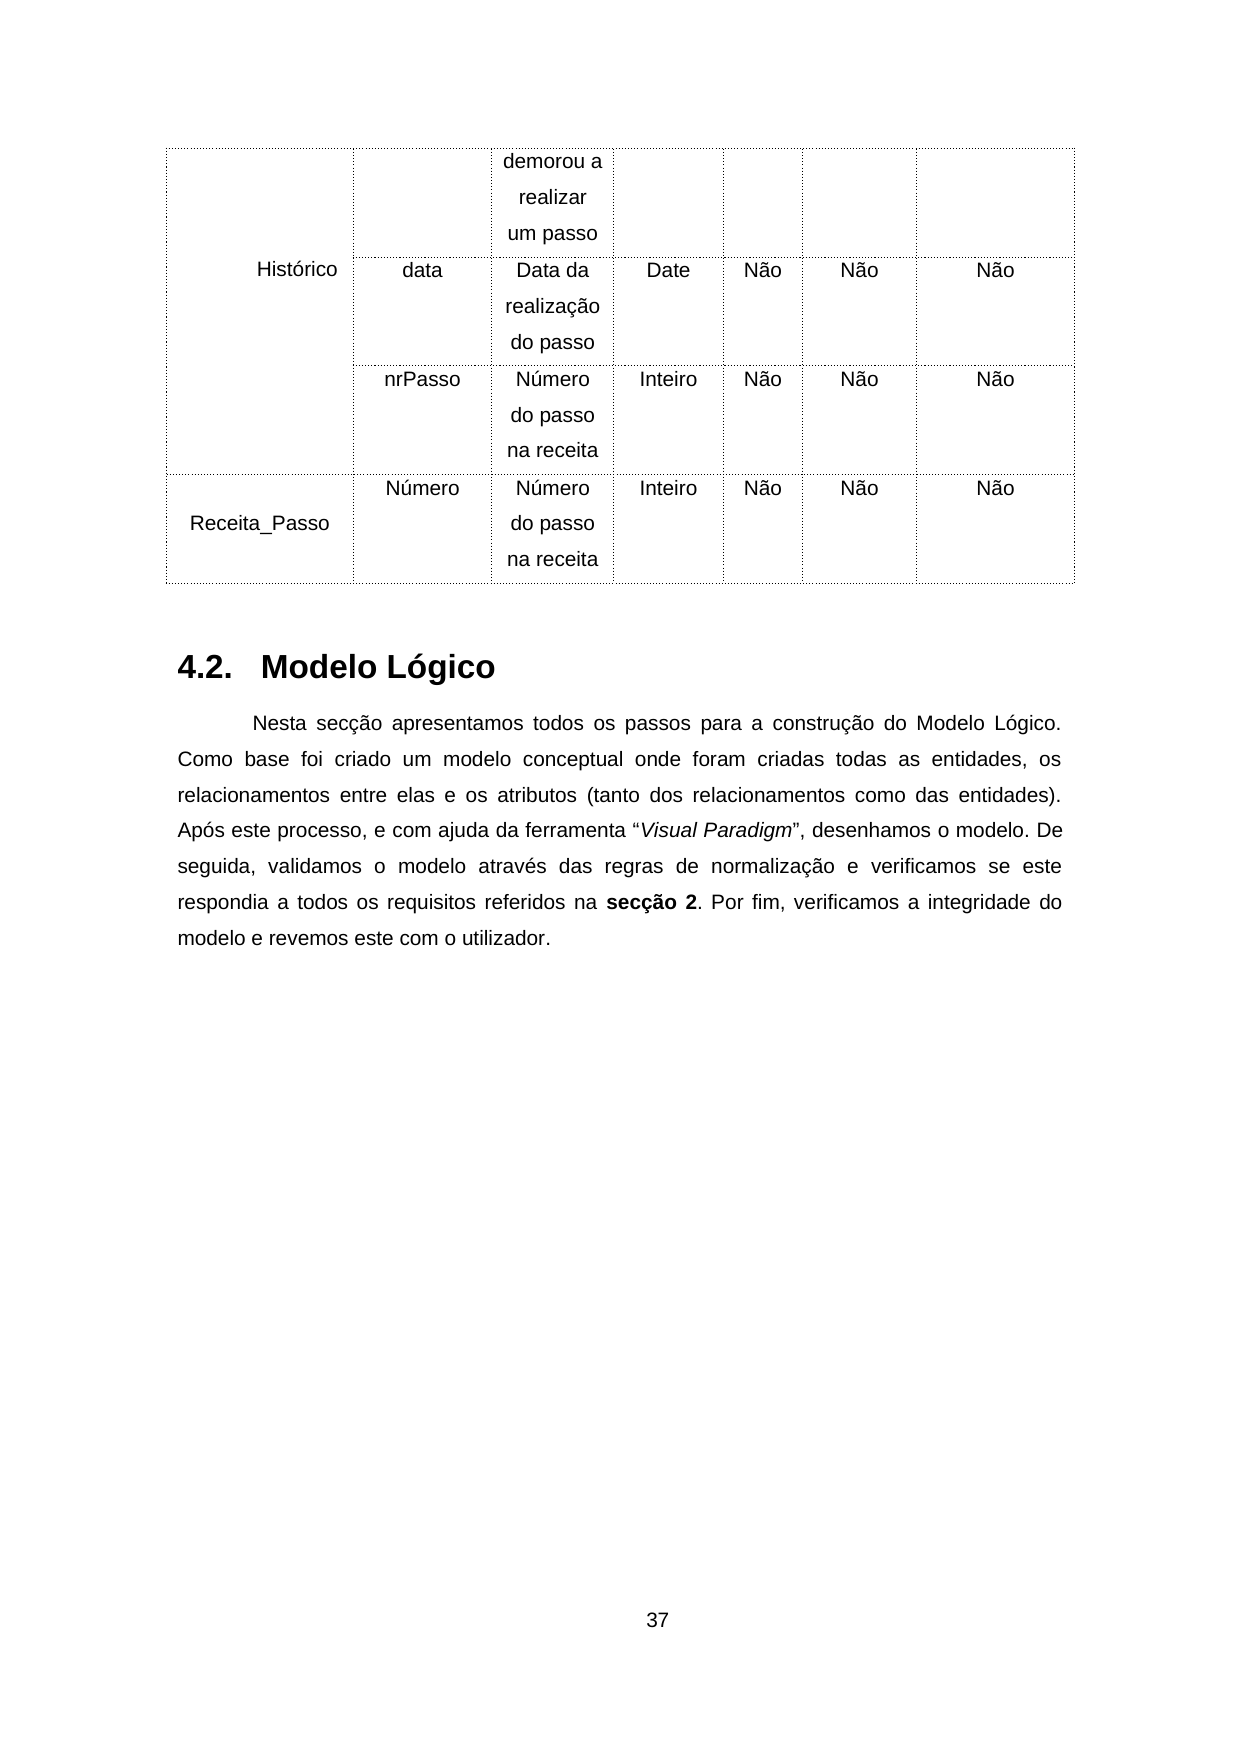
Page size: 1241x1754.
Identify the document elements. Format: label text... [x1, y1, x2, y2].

text Modelo Lógico [177, 647, 1063, 685]
table_cell Número [353, 474, 491, 583]
table_cell Inteiro [614, 365, 723, 474]
table_cell Não [802, 365, 916, 474]
table_cell Não [916, 474, 1074, 583]
table_cell Não [723, 365, 802, 474]
table_cell Não [916, 365, 1074, 474]
table_cell Time [614, 148, 723, 257]
table_cell Não [723, 148, 802, 257]
table_cell Não [916, 257, 1074, 365]
table_cell Receita_Passo [166, 474, 353, 583]
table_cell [491, 148, 614, 257]
table_cell Histórico [166, 148, 353, 474]
table_cell Número do passo na receita [491, 474, 614, 583]
table_cell Inteiro [614, 474, 723, 583]
table_cell Não [916, 148, 1074, 257]
table_cell data [353, 257, 491, 365]
table_cell Data da realização do passo [491, 257, 614, 365]
table_cell Não [723, 257, 802, 365]
table_cell tempoPasso [353, 148, 491, 257]
table_cell Número do passo na receita [491, 365, 614, 474]
text Nesta secção apresentamos todos os passos para a construção do Modelo Lógico. Como base foi criado um modelo conceptual onde foram criadas todas as entidades, os relacionamentos entre elas e os atributos (tanto dos relacionamentos como das entidades). Após este processo, e com ajuda da ferramenta “Visual Paradigm”, desenhamos o modelo. De seguida, validamos o modelo através das regras de normalização e verificamos se este respondia a todos os requisitos referidos na secção 2. Por fim, verificamos a integridade do modelo e revemos este com o utilizador. [177, 711, 1063, 950]
table_cell Não [802, 257, 916, 365]
table_cell Não [723, 474, 802, 583]
table_cell Date [614, 257, 723, 365]
table_cell Não [802, 474, 916, 583]
table_cell Não [802, 148, 916, 257]
table_cell nrPasso [353, 365, 491, 474]
